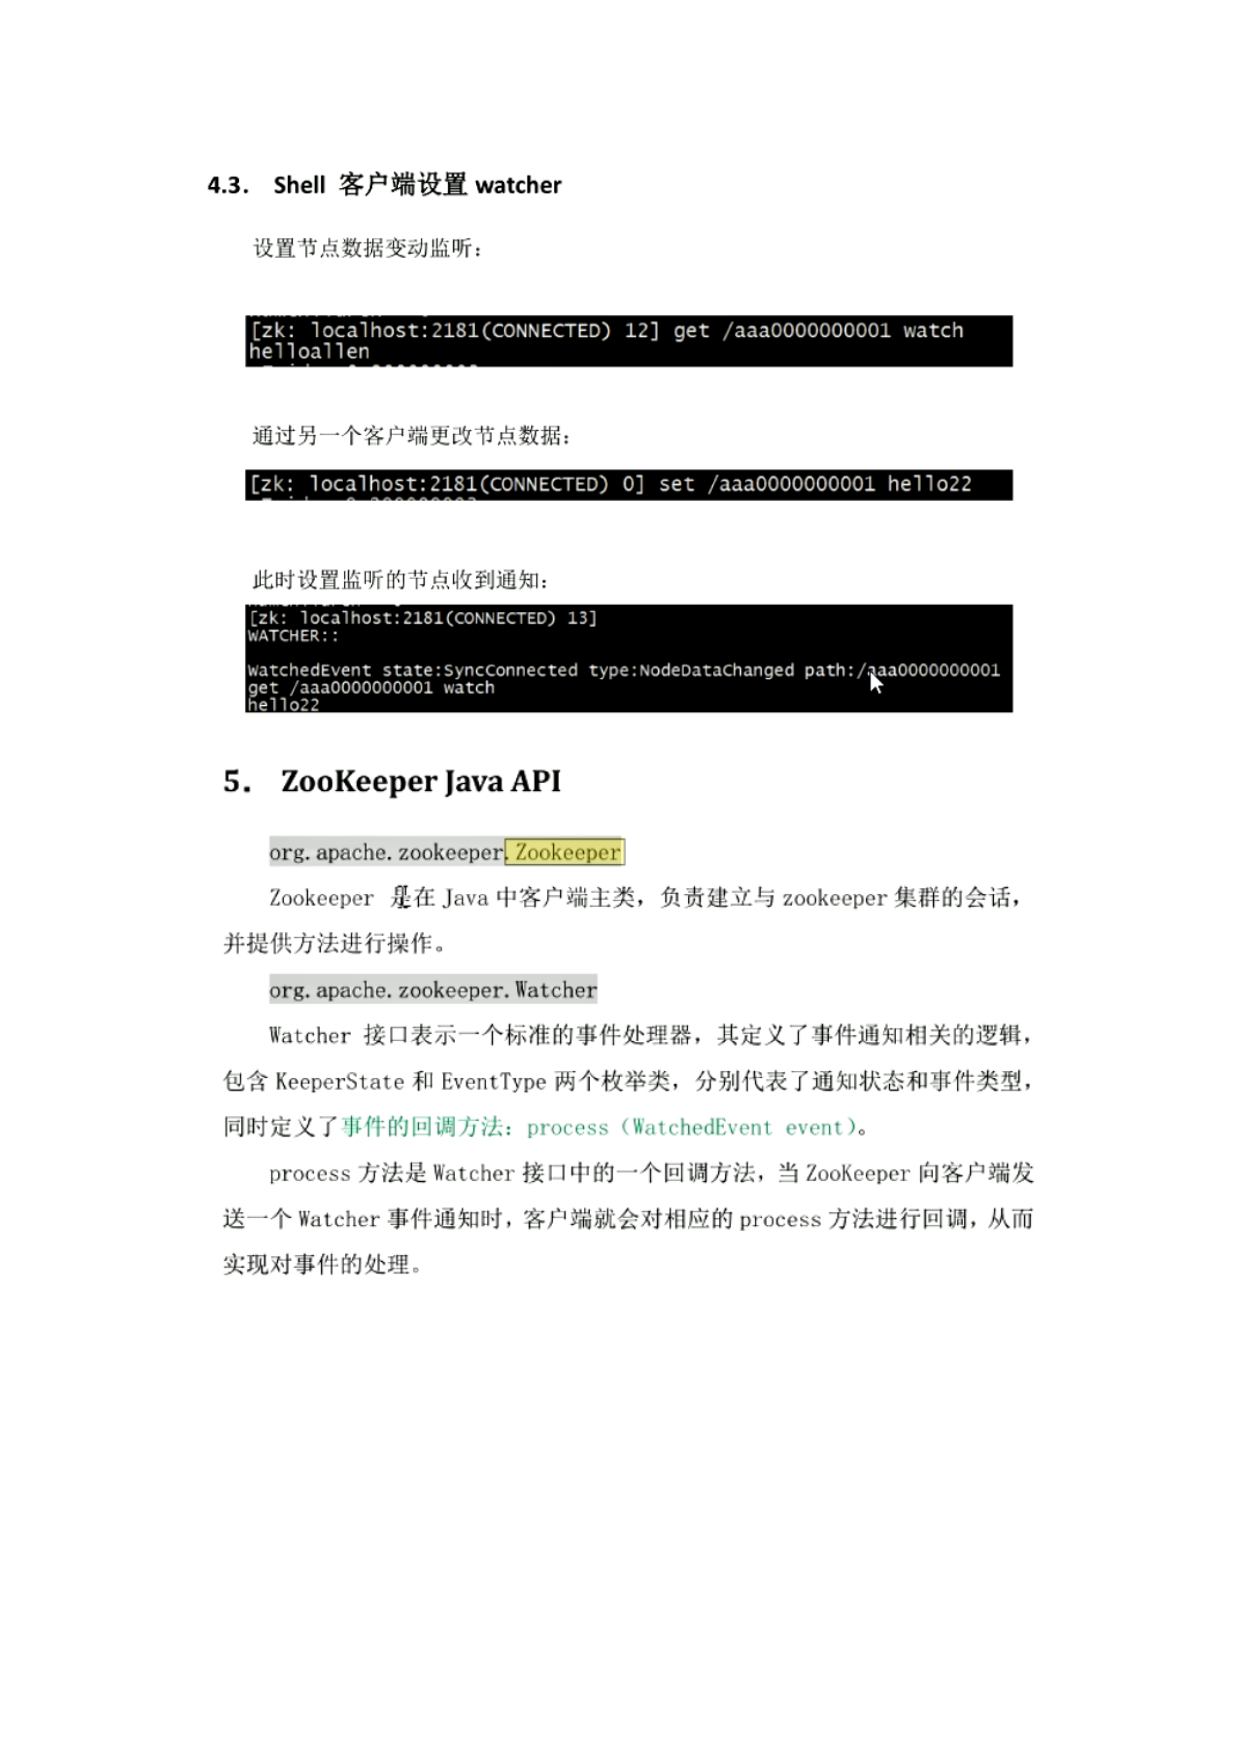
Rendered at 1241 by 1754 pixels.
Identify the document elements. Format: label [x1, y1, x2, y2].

picture [187, 747, 1053, 1291]
picture [187, 162, 1052, 729]
